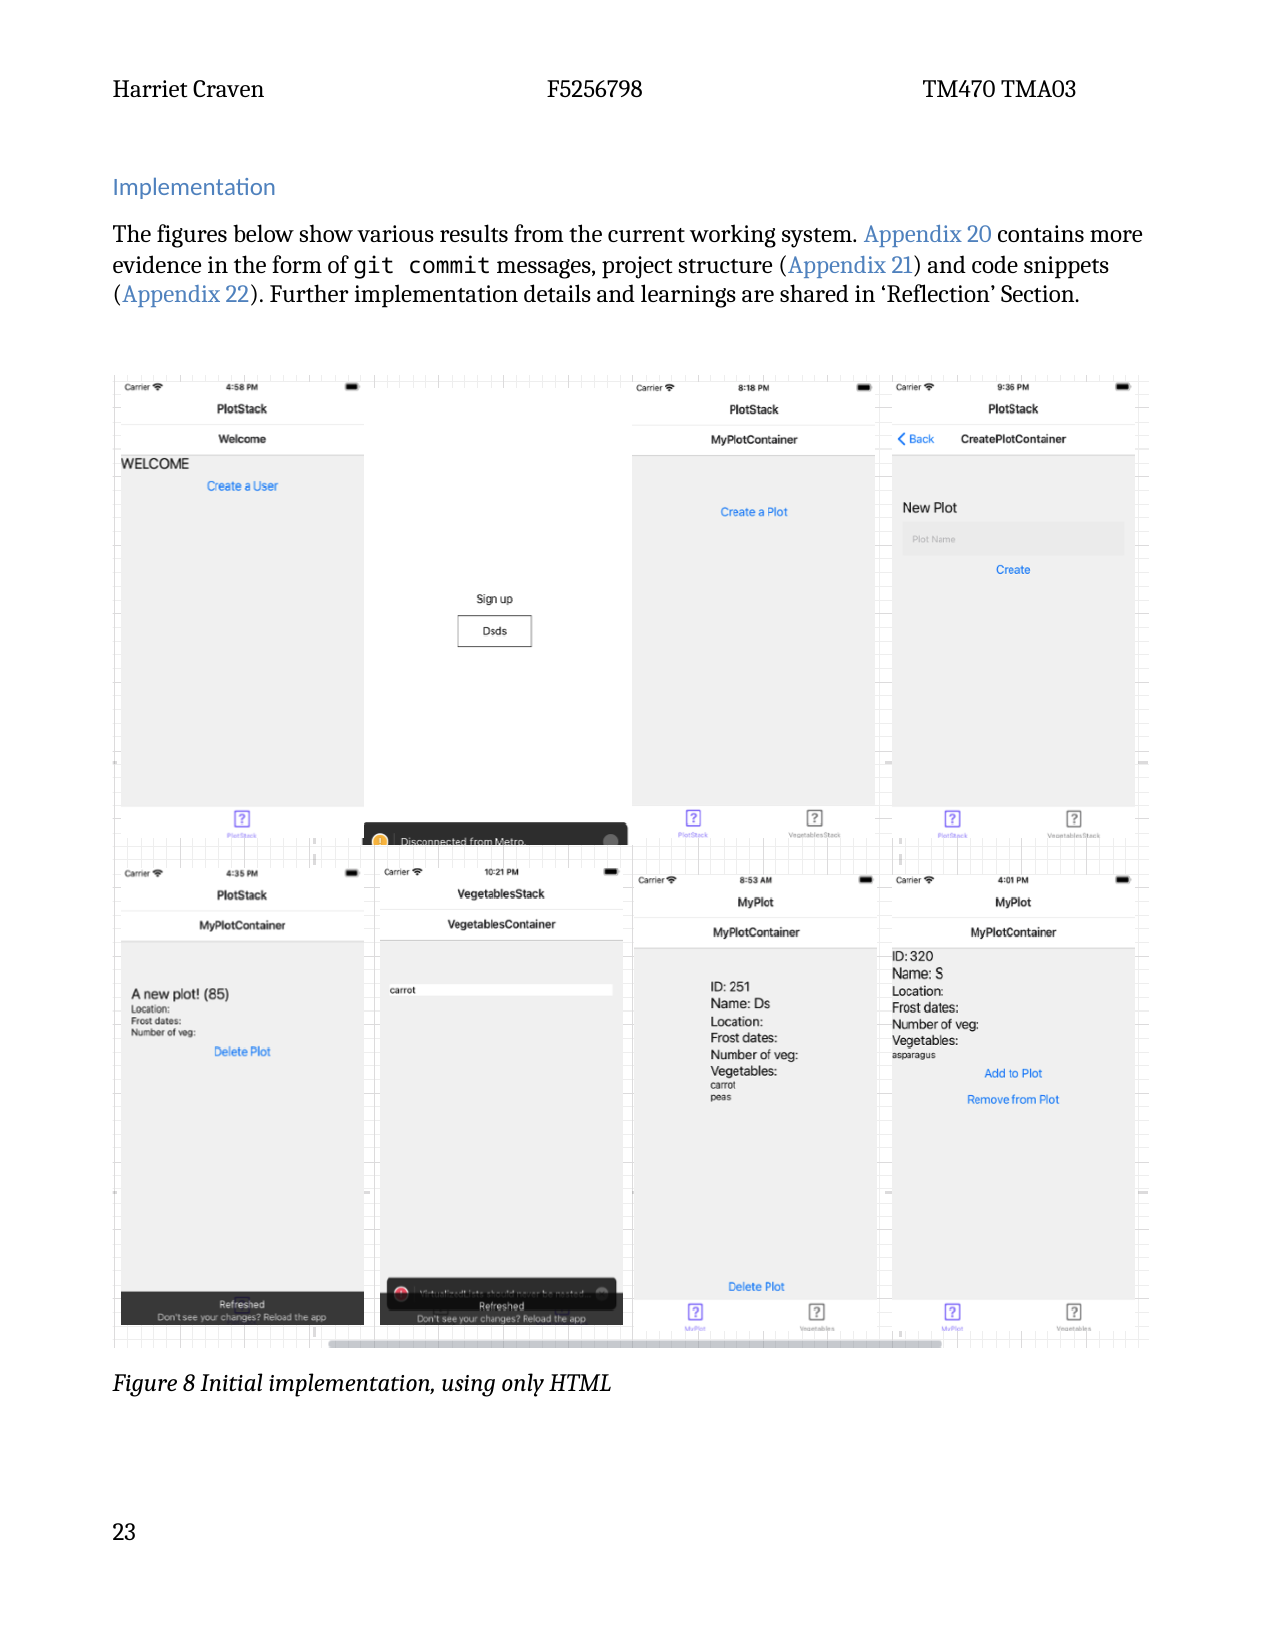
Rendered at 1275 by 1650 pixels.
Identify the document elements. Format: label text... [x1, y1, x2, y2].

picture [112, 375, 1149, 1348]
text Figure 8 Initial implementation, using only HTML [112, 1368, 1162, 1397]
text The figures below show various results from the current working system. Appendix 20 contains more evidence in the form of git commit messages, project structure (Appendix 21) and code snippets (Appendix 22). Further implementation details and learnings are shared in ‘Reflection’ Section. [112, 220, 1162, 309]
subtitle Implementation [112, 171, 1162, 201]
